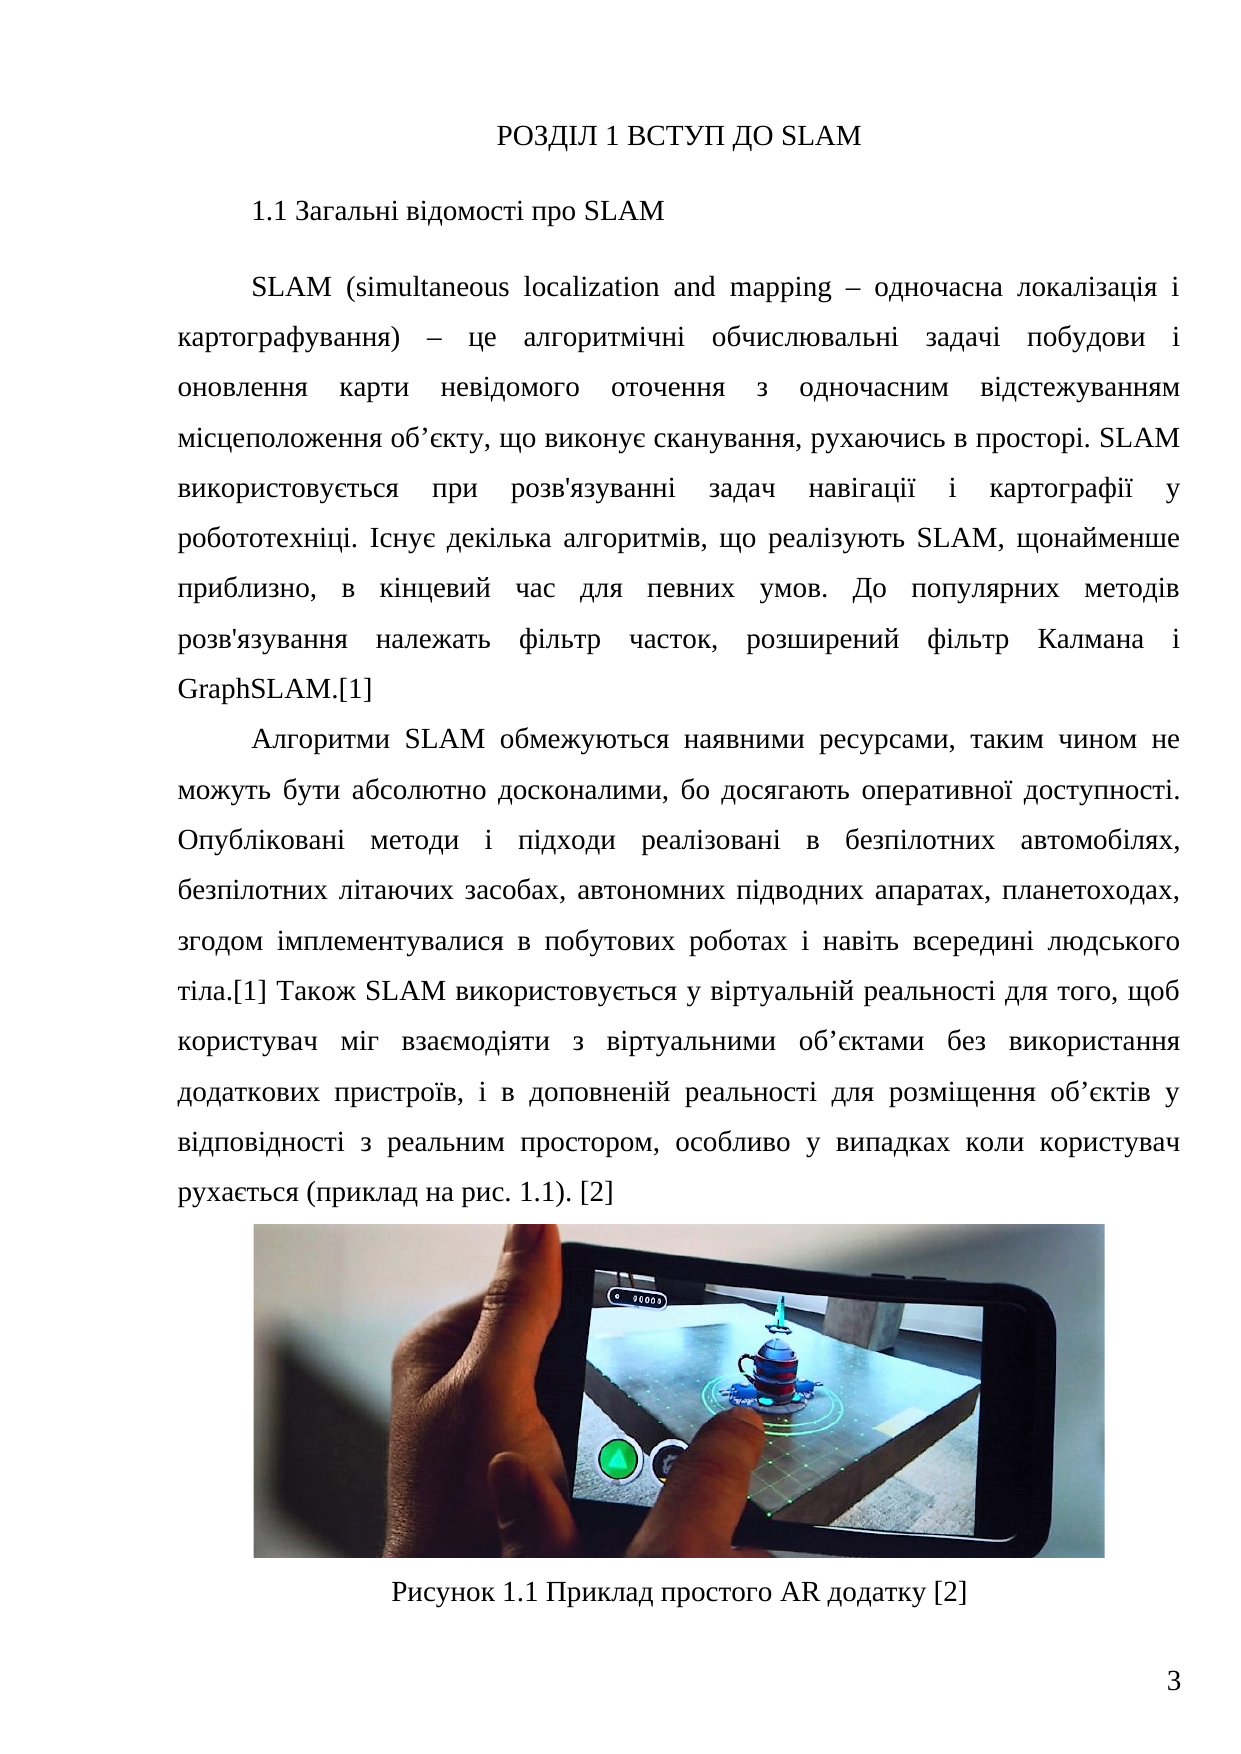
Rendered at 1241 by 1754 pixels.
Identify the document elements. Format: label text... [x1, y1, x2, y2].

text SLAM (simultaneous localization and mapping – одночасна локалізація і картографування) – це алгоритмічні обчислювальні задачі побудови і оновлення карти невідомого оточення з одночасним відстежуванням місцеположення об’єкту, що виконує сканування, рухаючись в просторі. SLAM використовується при розв'язуванні задач навігації і картографії у робототехніці. Існує декілька алгоритмів, що реалізують SLAM, щонайменше приблизно, в кінцевий час для певних умов. До популярних методів розв'язування належать фільтр часток, розширений фільтр Калмана і GraphSLAM.[1] [177, 269, 1181, 705]
picture [253, 1224, 1105, 1558]
text Алгоритми SLAM обмежуються наявними ресурсами, таким чином не можуть бути абсолютно досконалими, бо досягають оперативної доступності. Опубліковані методи і підходи реалізовані в безпілотних автомобілях, безпілотних літаючих засобах, автономних підводних апаратах, планетоходах, згодом імплементувалися в побутових роботах і навіть всередині людського тіла.[1] Також SLAM використовується у віртуальній реальності для того, щоб користувач міг взаємодіяти з віртуальними об’єктами без використання додаткових пристроїв, і в доповненій реальності для розміщення об’єктів у відповідності з реальним простором, особливо у випадках коли користувач рухається (приклад на рис. 1.1). [2] [177, 722, 1181, 1208]
subtitle РОЗДІЛ 1 ВСТУП ДО SLAM [177, 118, 1181, 152]
text Рисунок 1.1 Приклад простого AR додатку [2] [177, 1574, 1181, 1608]
subtitle 1.1 Загальні відомості про SLAM [251, 193, 1181, 227]
